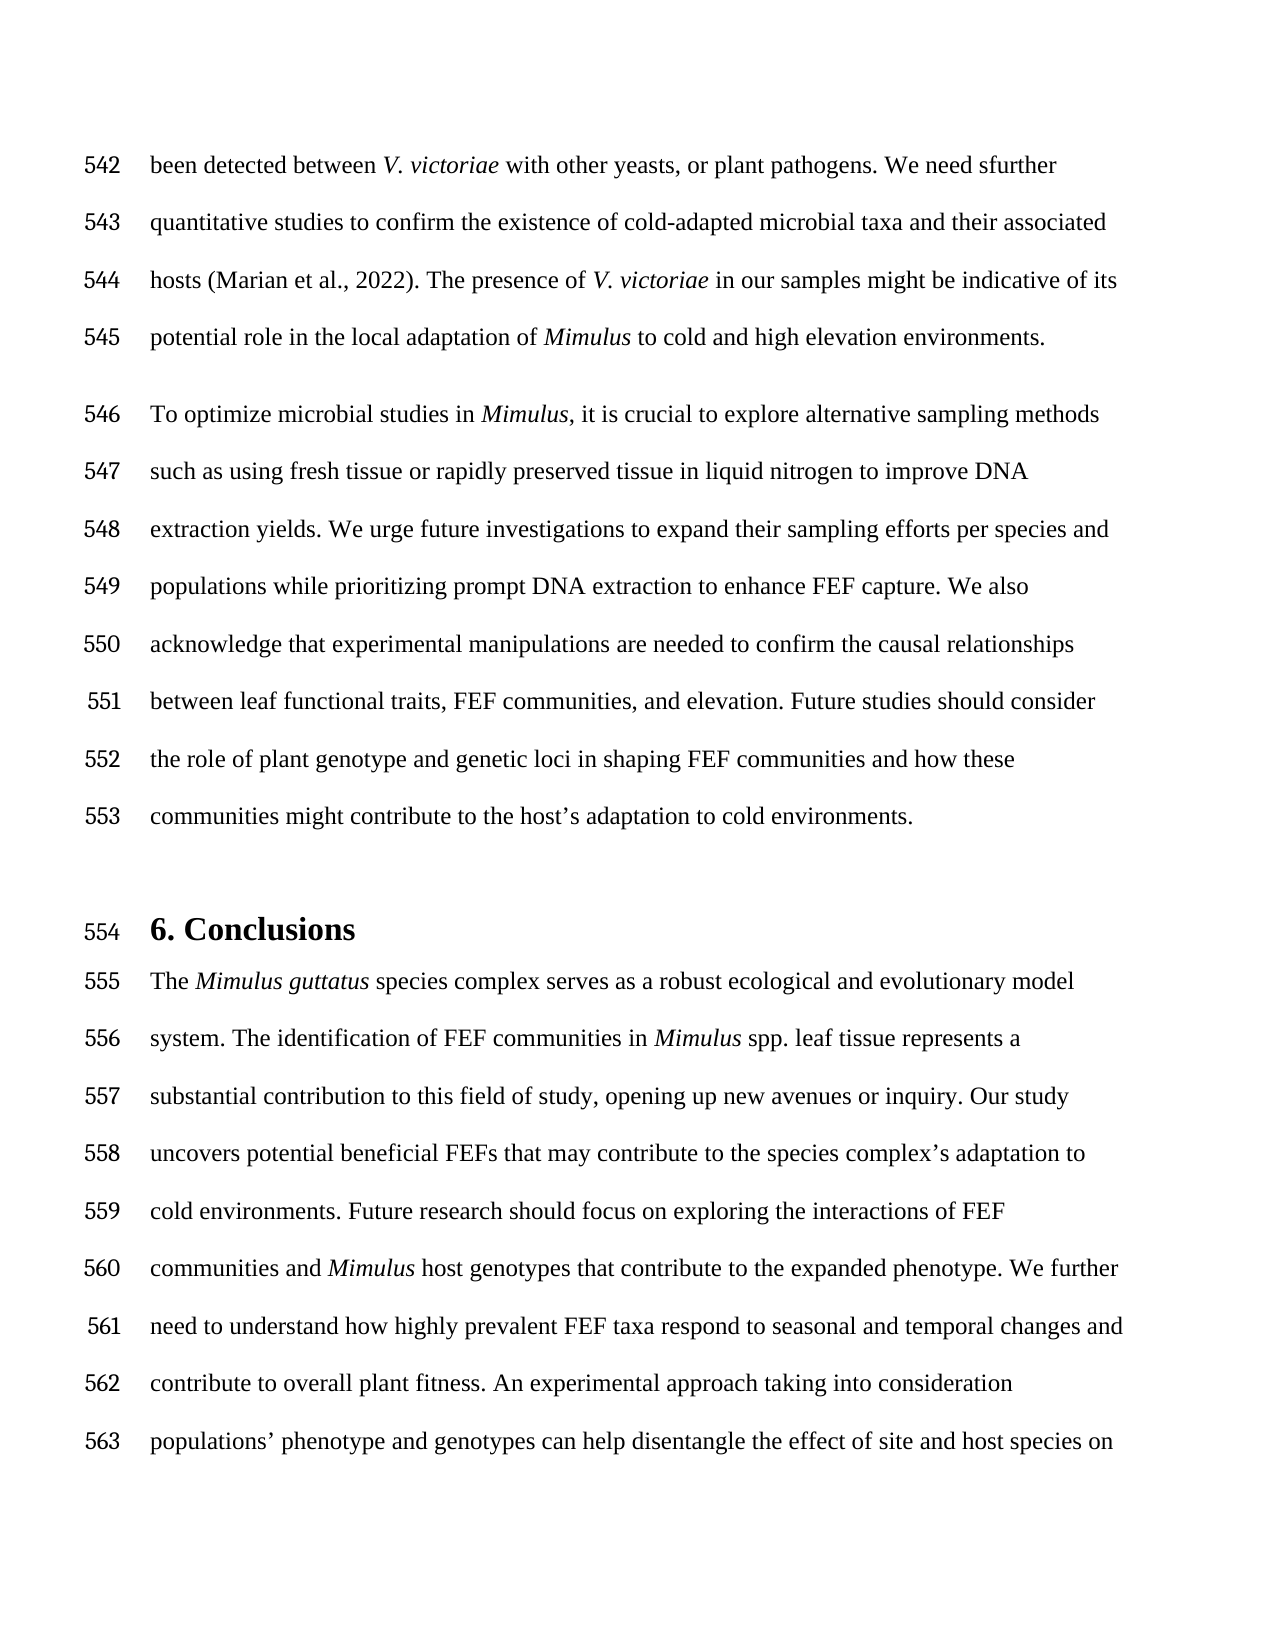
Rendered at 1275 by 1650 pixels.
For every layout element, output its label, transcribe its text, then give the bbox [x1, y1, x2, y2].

text To optimize microbial studies in Mimulus, it is crucial to explore alternative sampling methods such as using fresh tissue or rapidly preserved tissue in liquid nitrogen to improve DNA extraction yields. We urge future investigations to expand their sampling efforts per species and populations while prioritizing prompt DNA extraction to enhance FEF capture. We also acknowledge that experimental manipulations are needed to confirm the causal relationships between leaf functional traits, FEF communities, and elevation. Future studies should consider the role of plant genotype and genetic loci in shaping FEF communities and how these communities might contribute to the host’s adaptation to cold environments. [150, 399, 1125, 830]
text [150, 966, 1125, 1454]
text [150, 150, 1125, 351]
subtitle 6. Conclusions [150, 909, 1125, 947]
